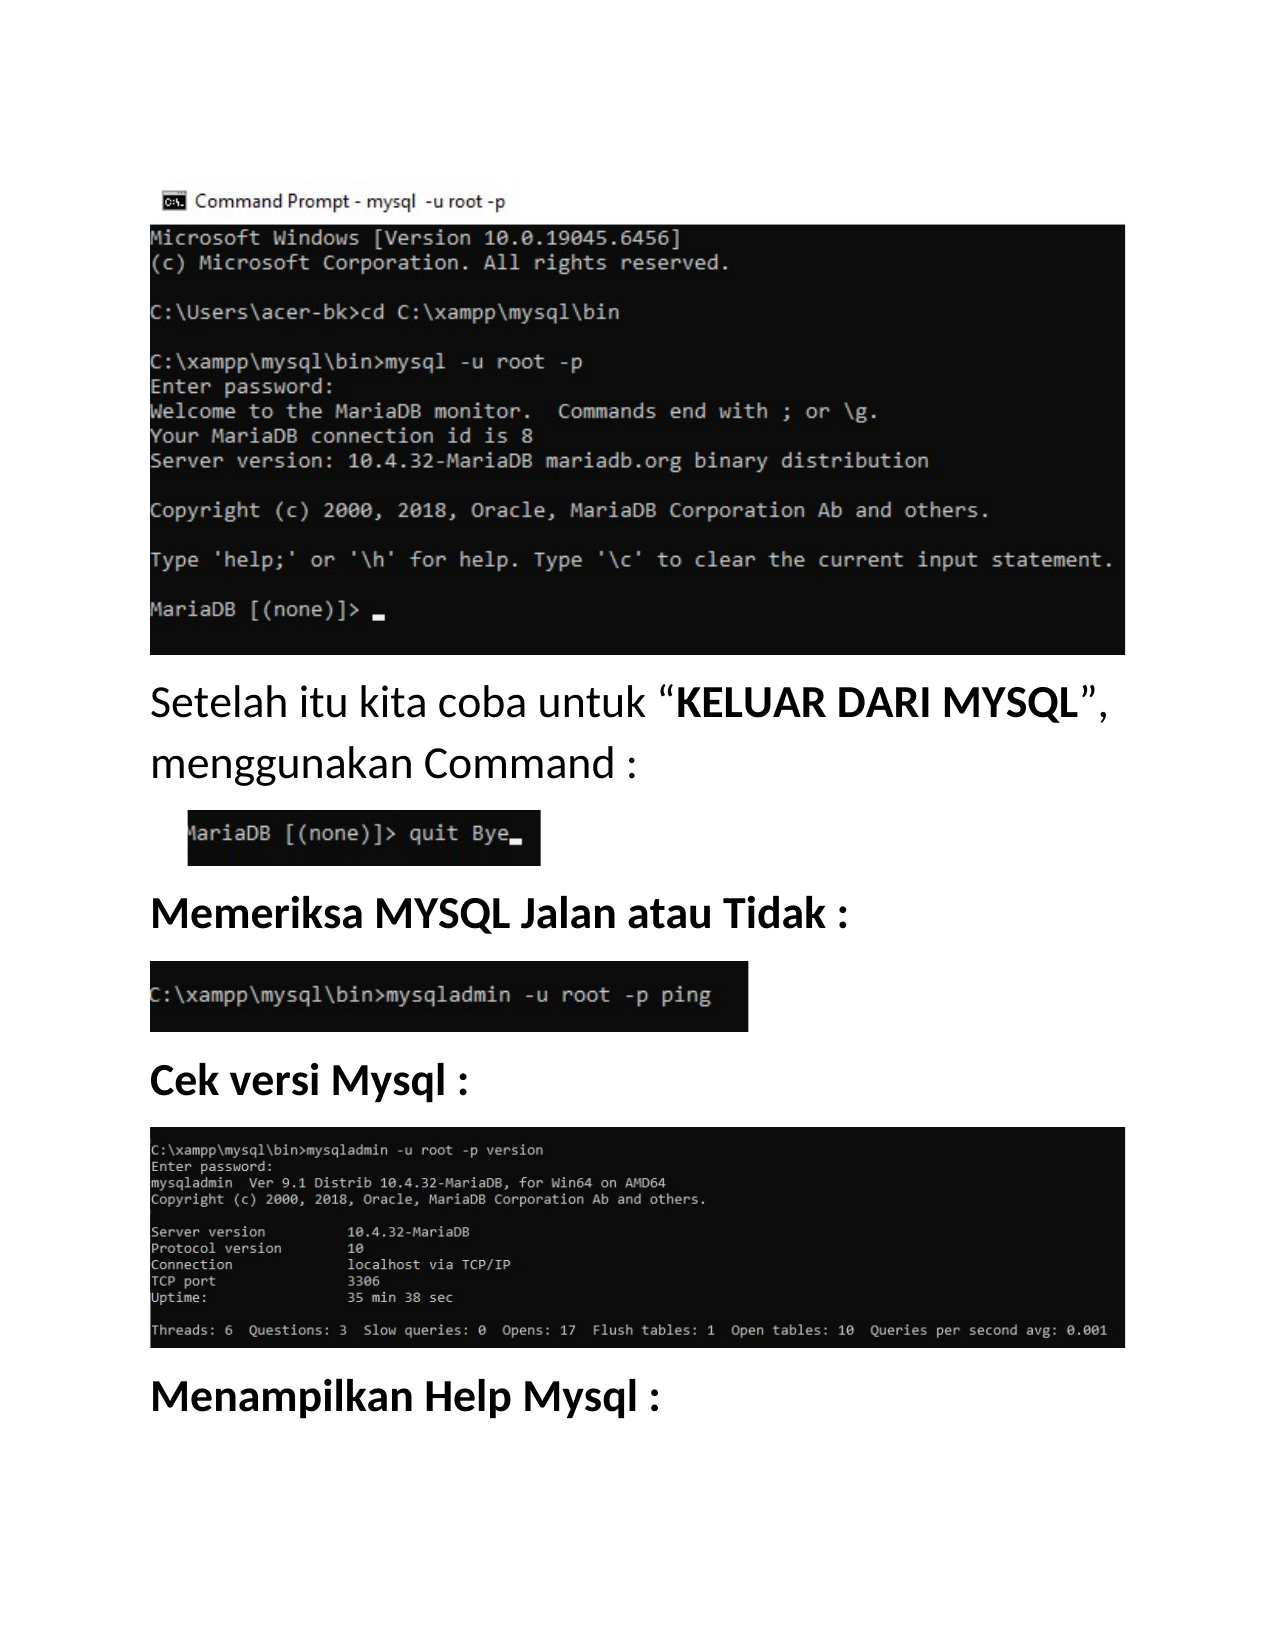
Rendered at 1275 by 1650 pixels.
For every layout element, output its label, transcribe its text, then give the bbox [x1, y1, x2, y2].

text Setelah itu kita coba untuk “KELUAR DARI MYSQL”, menggunakan Command : [150, 673, 1125, 790]
picture [150, 1127, 1125, 1348]
picture [150, 180, 1125, 655]
text Menampilkan Help Mysql : [150, 1367, 1125, 1423]
picture [150, 961, 749, 1032]
text Memeriksa MYSQL Jalan atau Tidak : [150, 884, 1125, 940]
picture [187, 810, 541, 866]
text Cek versi Mysql : [150, 1050, 1125, 1106]
